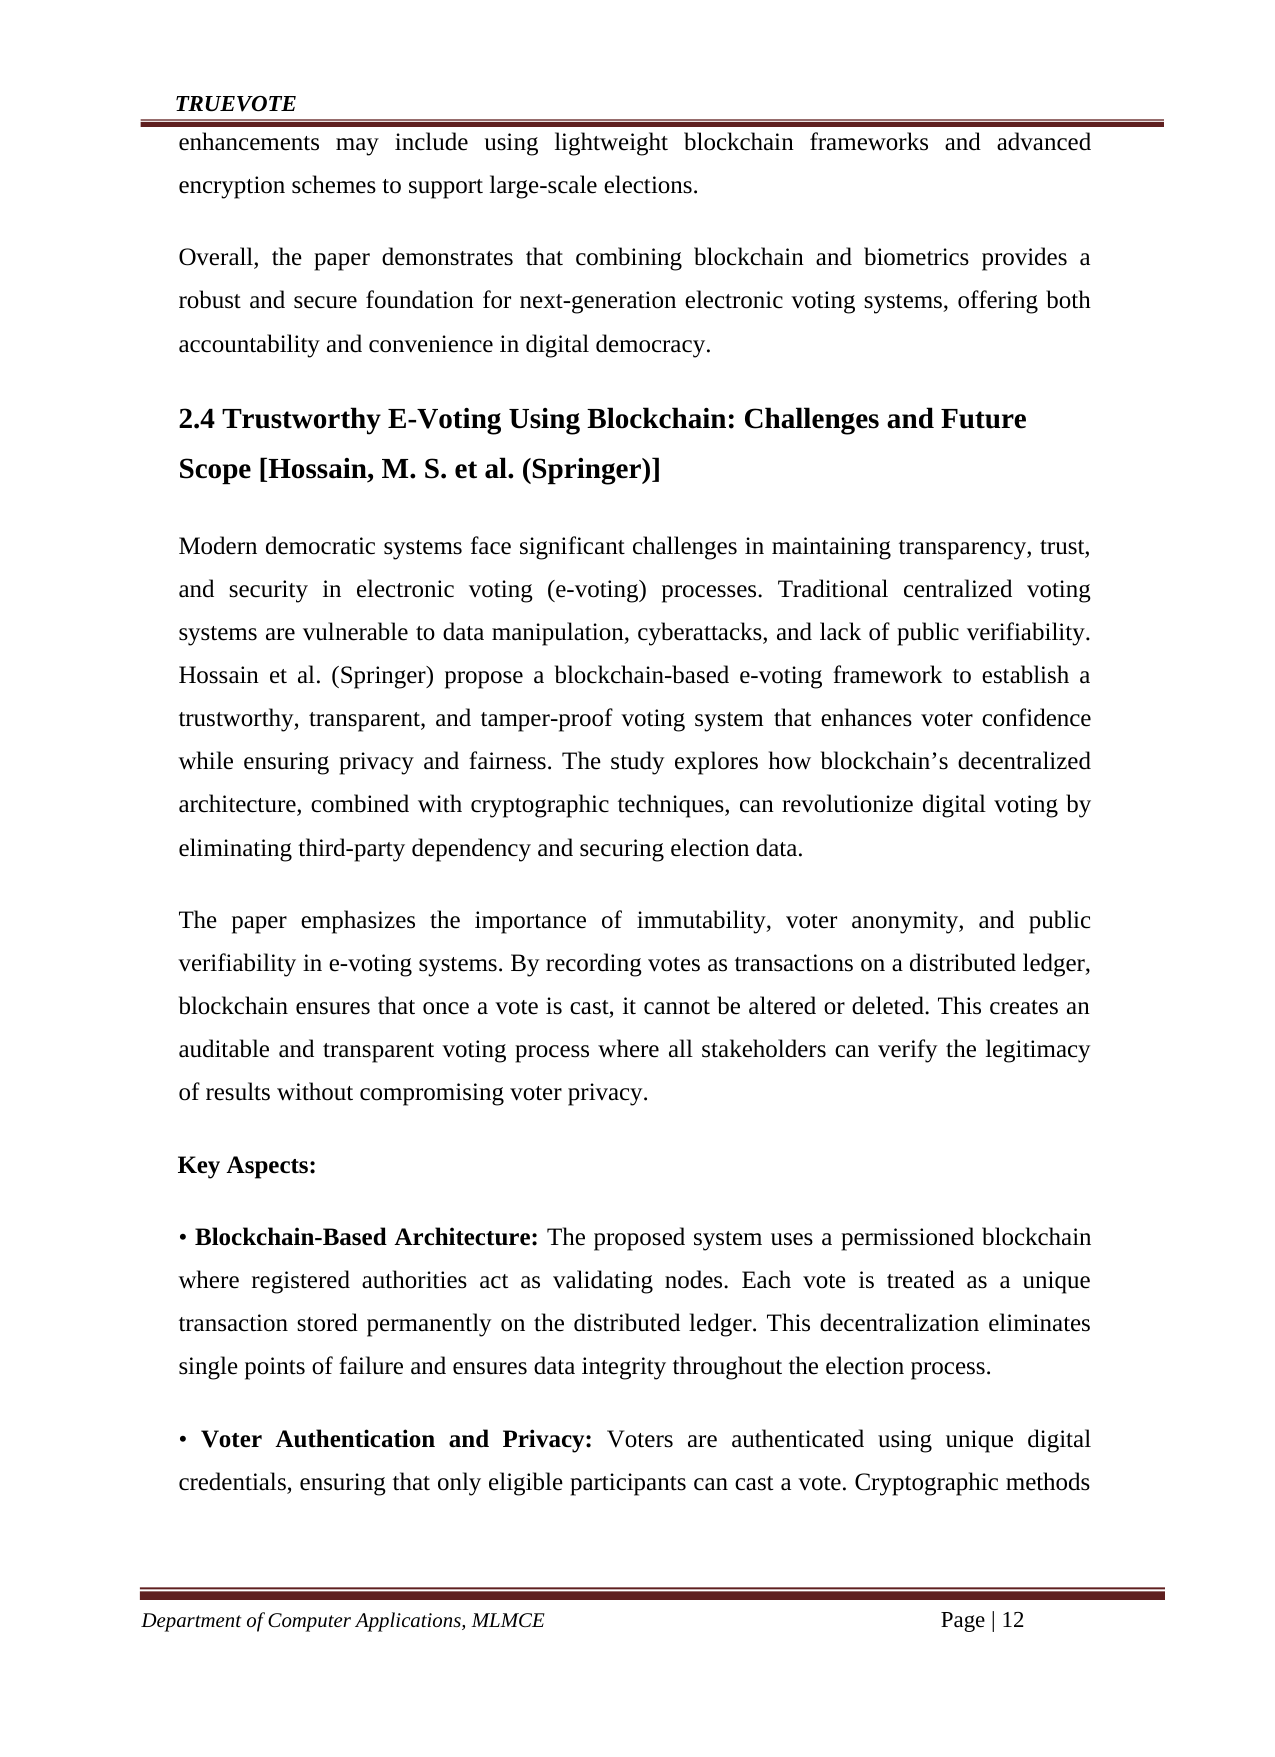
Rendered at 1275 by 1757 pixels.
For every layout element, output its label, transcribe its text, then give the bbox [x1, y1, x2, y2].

text 2.4 Trustworthy E-Voting Using Blockchain: Challenges and Future Scope [Hossain, M. S. et al. (Springer)] [178, 559, 1092, 643]
text The paper emphasizes the importance of immutability, voter anonymity, and public verifiability in e-voting systems. By recording votes as transactions on a distributed ledger, blockchain ensures that once a vote is cast, it cannot be altered or deleted. This creates an auditable and transparent voting process where all stakeholders can verify the legitimacy of results without compromising voter privacy. [178, 1063, 1092, 1265]
text Modern democratic systems face significant challenges in maintaining transparency, trust, and security in electronic voting (e-voting) processes. Traditional centralized voting systems are vulnerable to data manipulation, cyberattacks, and lack of public verifiability. Hossain et al. (Springer) propose a blockchain-based e-voting framework to establish a trustworthy, transparent, and tamper-proof voting system that enhances voter confidence while ensuring privacy and fairness. The study explores how blockchain’s decentralized architecture, combined with cryptographic techniques, can revolutionize digital voting by eliminating third-party dependency and securing election data. [178, 689, 1092, 1020]
text Overall, the paper demonstrates that combining blockchain and biometrics provides a robust and secure foundation for next-generation electronic voting systems, offering both accountability and convenience in digital democracy. [178, 401, 1092, 516]
subtitle Key Aspects: [90, 1308, 1092, 1337]
text • Blockchain-Based Architecture: The proposed system uses a permissioned blockchain where registered authorities act as validating nodes. Each vote is treated as a unique transaction stored permanently on the distributed ledger. This decentralization eliminates single points of failure and ensures data integrity throughout the election process. [178, 1381, 1092, 1539]
list Centralized manipulation or data breaches are effectively prevented. [178, 127, 1092, 156]
text The authors also highlight challenges such as the cost of biometric infrastructure, data storage requirements, and network scalability, which need further optimization. Future enhancements may include using lightweight blockchain frameworks and advanced encryption schemes to support large-scale elections. [178, 199, 1092, 357]
